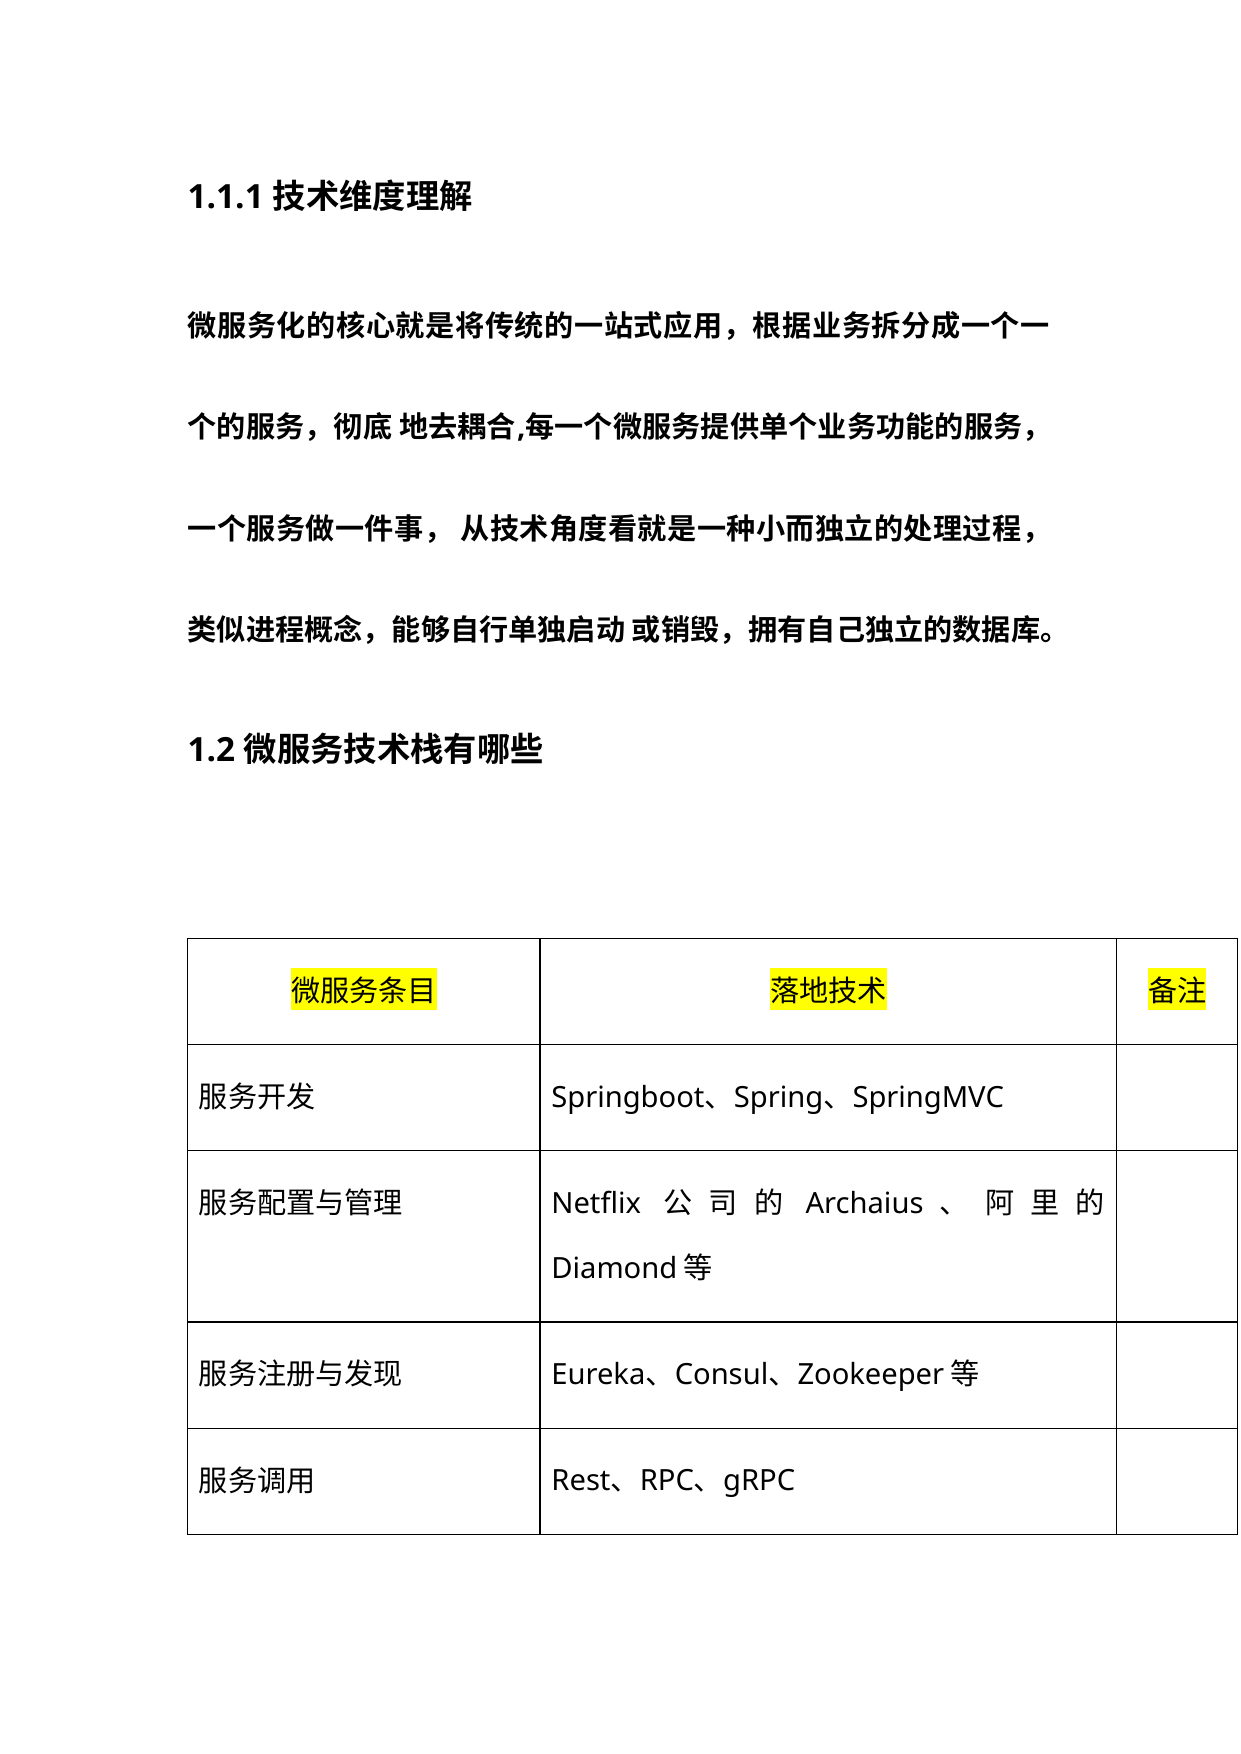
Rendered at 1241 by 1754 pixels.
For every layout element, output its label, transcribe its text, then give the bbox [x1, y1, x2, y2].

table_cell 服务开发 [188, 1045, 539, 1150]
table_header 落地技术 [541, 939, 1116, 1044]
table_cell Rest、RPC、gRPC [541, 1429, 1116, 1534]
table_header 备注 [1117, 939, 1237, 1044]
table_header 微服务条目 [188, 939, 539, 1044]
text 技术维度理解 [187, 162, 1053, 227]
table_cell [1117, 1323, 1237, 1428]
table_cell Netflix公司的Archaius、阿里的Diamond等 [541, 1151, 1116, 1321]
table_cell [1117, 1151, 1237, 1321]
table_cell [1117, 1429, 1237, 1534]
table_cell [1117, 1045, 1237, 1150]
table_cell 服务配置与管理 [188, 1151, 539, 1321]
table_cell 服务调用 [188, 1429, 539, 1534]
text 微服务技术栈有哪些 [187, 714, 1053, 779]
text 微服务化的核心就是将传统的一站式应用，根据业务拆分成一个一个的服务，彻底 地去耦合,每一个微服务提供单个业务功能的服务，一个服务做一件事， 从技术角度看就是一种小而独立的处理过程，类似进程概念，能够自行单独启动 或销毁，拥有自己独立的数据库。 [187, 291, 1053, 661]
table_cell 服务注册与发现 [188, 1323, 539, 1428]
table_cell Eureka、Consul、Zookeeper等 [541, 1323, 1116, 1428]
table_cell Springboot、Spring、SpringMVC [541, 1045, 1116, 1150]
